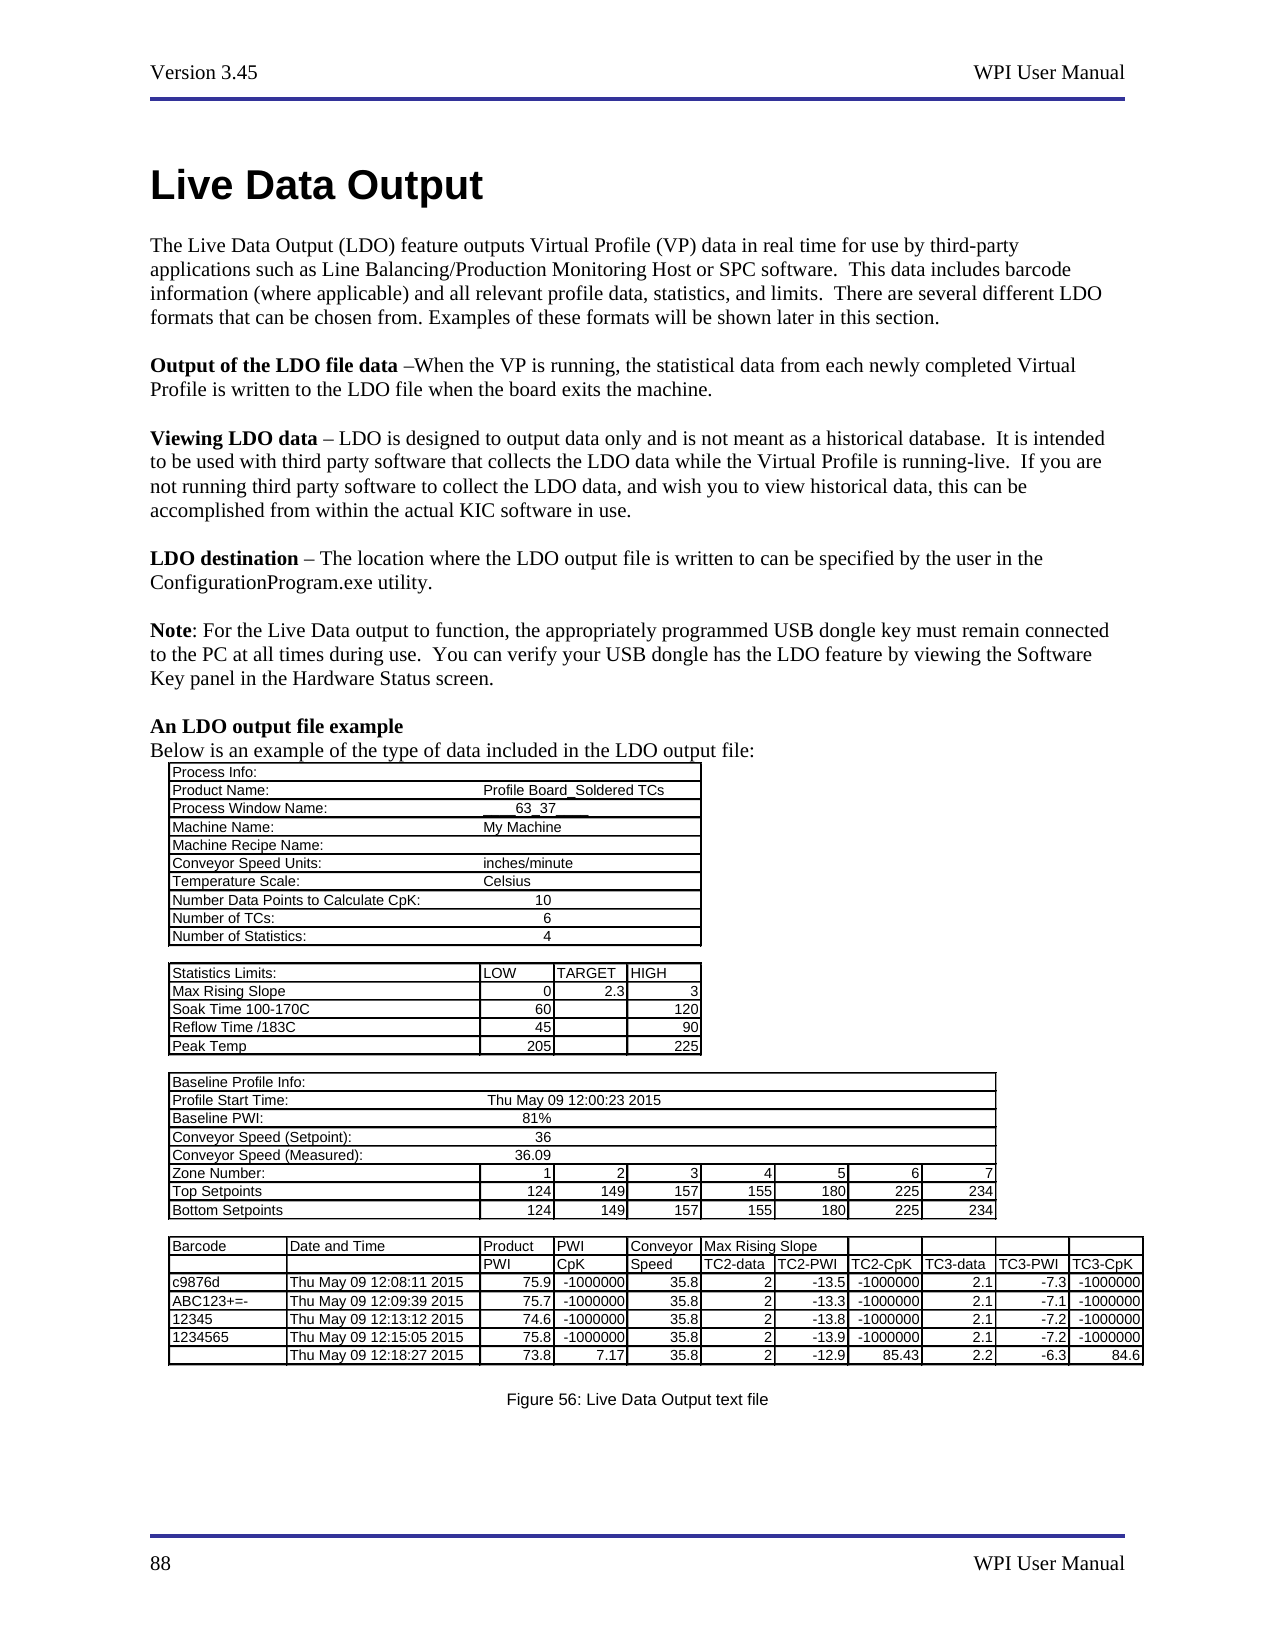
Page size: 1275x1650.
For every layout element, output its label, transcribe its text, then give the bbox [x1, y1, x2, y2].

subtitle Live Data Output [150, 160, 1125, 208]
text An LDO output file example [150, 714, 1125, 738]
text The Live Data Output (LDO) feature outputs Virtual Profile (VP) data in real time for use by third-party applications such as Line Balancing/Production Monitoring Host or SPC software. This data includes barcode information (where applicable) and all relevant profile data, statistics, and limits. There are several different LDO formats that can be chosen from. Examples of these formats will be shown later in this section. [150, 233, 1125, 329]
text Figure : Live Data Output text file [150, 1389, 1125, 1408]
text Viewing LDO data – LDO is designed to output data only and is not meant as a historical database. It is intended to be used with third party software that collects the LDO data while the Virtual Profile is running-live. If you are not running third party software to collect the LDO data, and wish you to view historical data, this can be accomplished from within the actual KIC software in use. [150, 425, 1125, 522]
text LDO destination – The location where the LDO output file is written to can be specified by the user in the ConfigurationProgram.exe utility. [150, 546, 1125, 594]
text Note: For the Live Data output to function, the appropriately programmed USB dongle key must remain connected to the PC at all times during use. You can verify your USB dongle has the LDO feature by viewing the Software Key panel in the Hardware Status screen. [150, 618, 1125, 690]
text Below is an example of the type of data included in the LDO output file: [150, 738, 1125, 762]
text Output of the LDO file data –When the VP is running, the statistical data from each newly completed Virtual Profile is written to the LDO file when the board exits the machine. [150, 353, 1125, 401]
